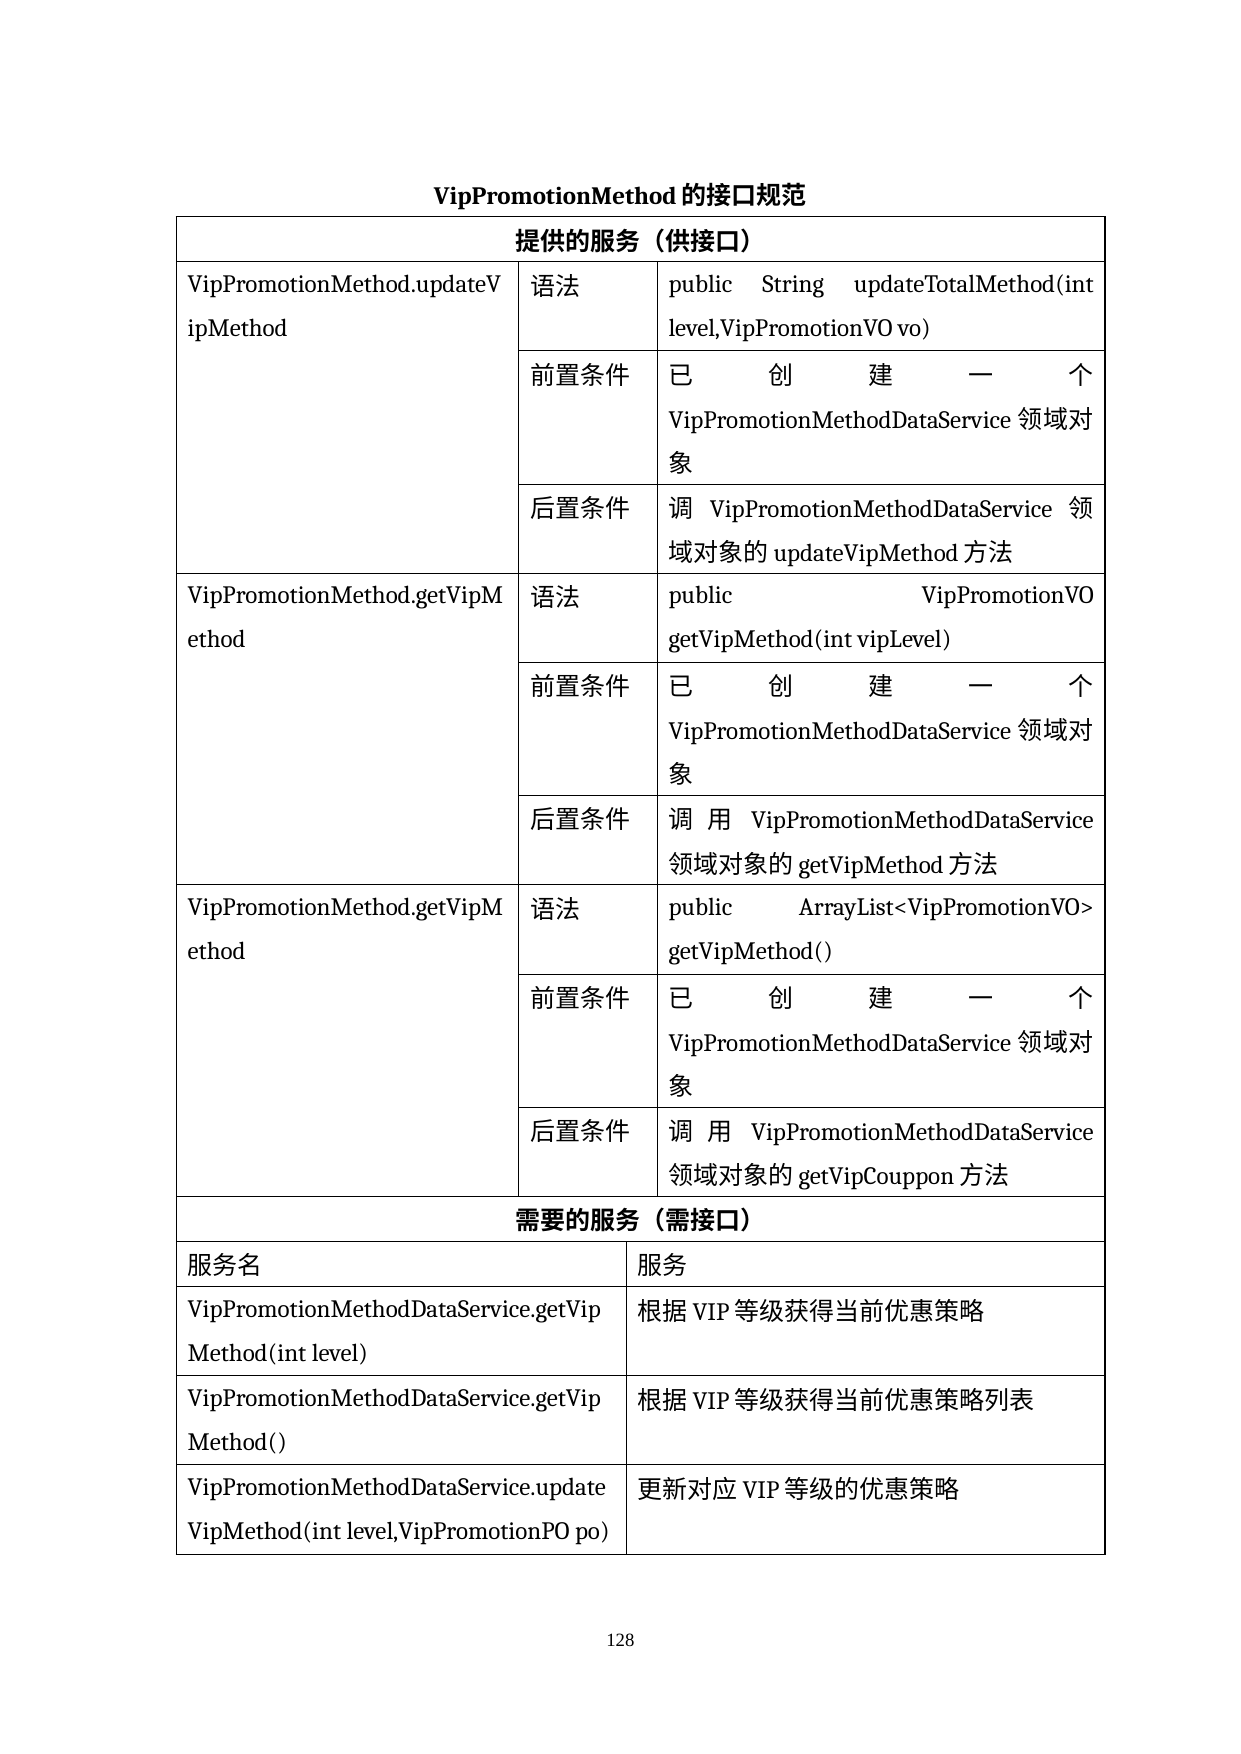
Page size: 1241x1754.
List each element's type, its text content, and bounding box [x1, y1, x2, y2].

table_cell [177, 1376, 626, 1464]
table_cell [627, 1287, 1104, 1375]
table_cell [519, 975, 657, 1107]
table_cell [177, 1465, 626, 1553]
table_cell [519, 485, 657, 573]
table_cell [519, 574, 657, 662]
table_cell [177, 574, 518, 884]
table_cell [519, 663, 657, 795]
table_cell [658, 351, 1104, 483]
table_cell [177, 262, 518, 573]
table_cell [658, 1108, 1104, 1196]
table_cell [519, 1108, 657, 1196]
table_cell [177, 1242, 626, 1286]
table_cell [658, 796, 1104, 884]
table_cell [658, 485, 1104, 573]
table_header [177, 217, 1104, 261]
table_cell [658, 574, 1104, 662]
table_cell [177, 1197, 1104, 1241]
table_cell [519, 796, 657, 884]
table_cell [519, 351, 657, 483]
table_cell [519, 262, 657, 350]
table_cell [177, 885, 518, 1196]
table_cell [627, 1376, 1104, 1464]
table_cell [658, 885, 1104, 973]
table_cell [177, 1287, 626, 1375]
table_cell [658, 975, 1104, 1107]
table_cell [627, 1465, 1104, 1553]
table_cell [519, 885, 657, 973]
text VipPromotionMethod的接口规范 [187, 172, 1053, 216]
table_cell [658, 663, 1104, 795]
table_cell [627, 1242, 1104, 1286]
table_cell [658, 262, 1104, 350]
